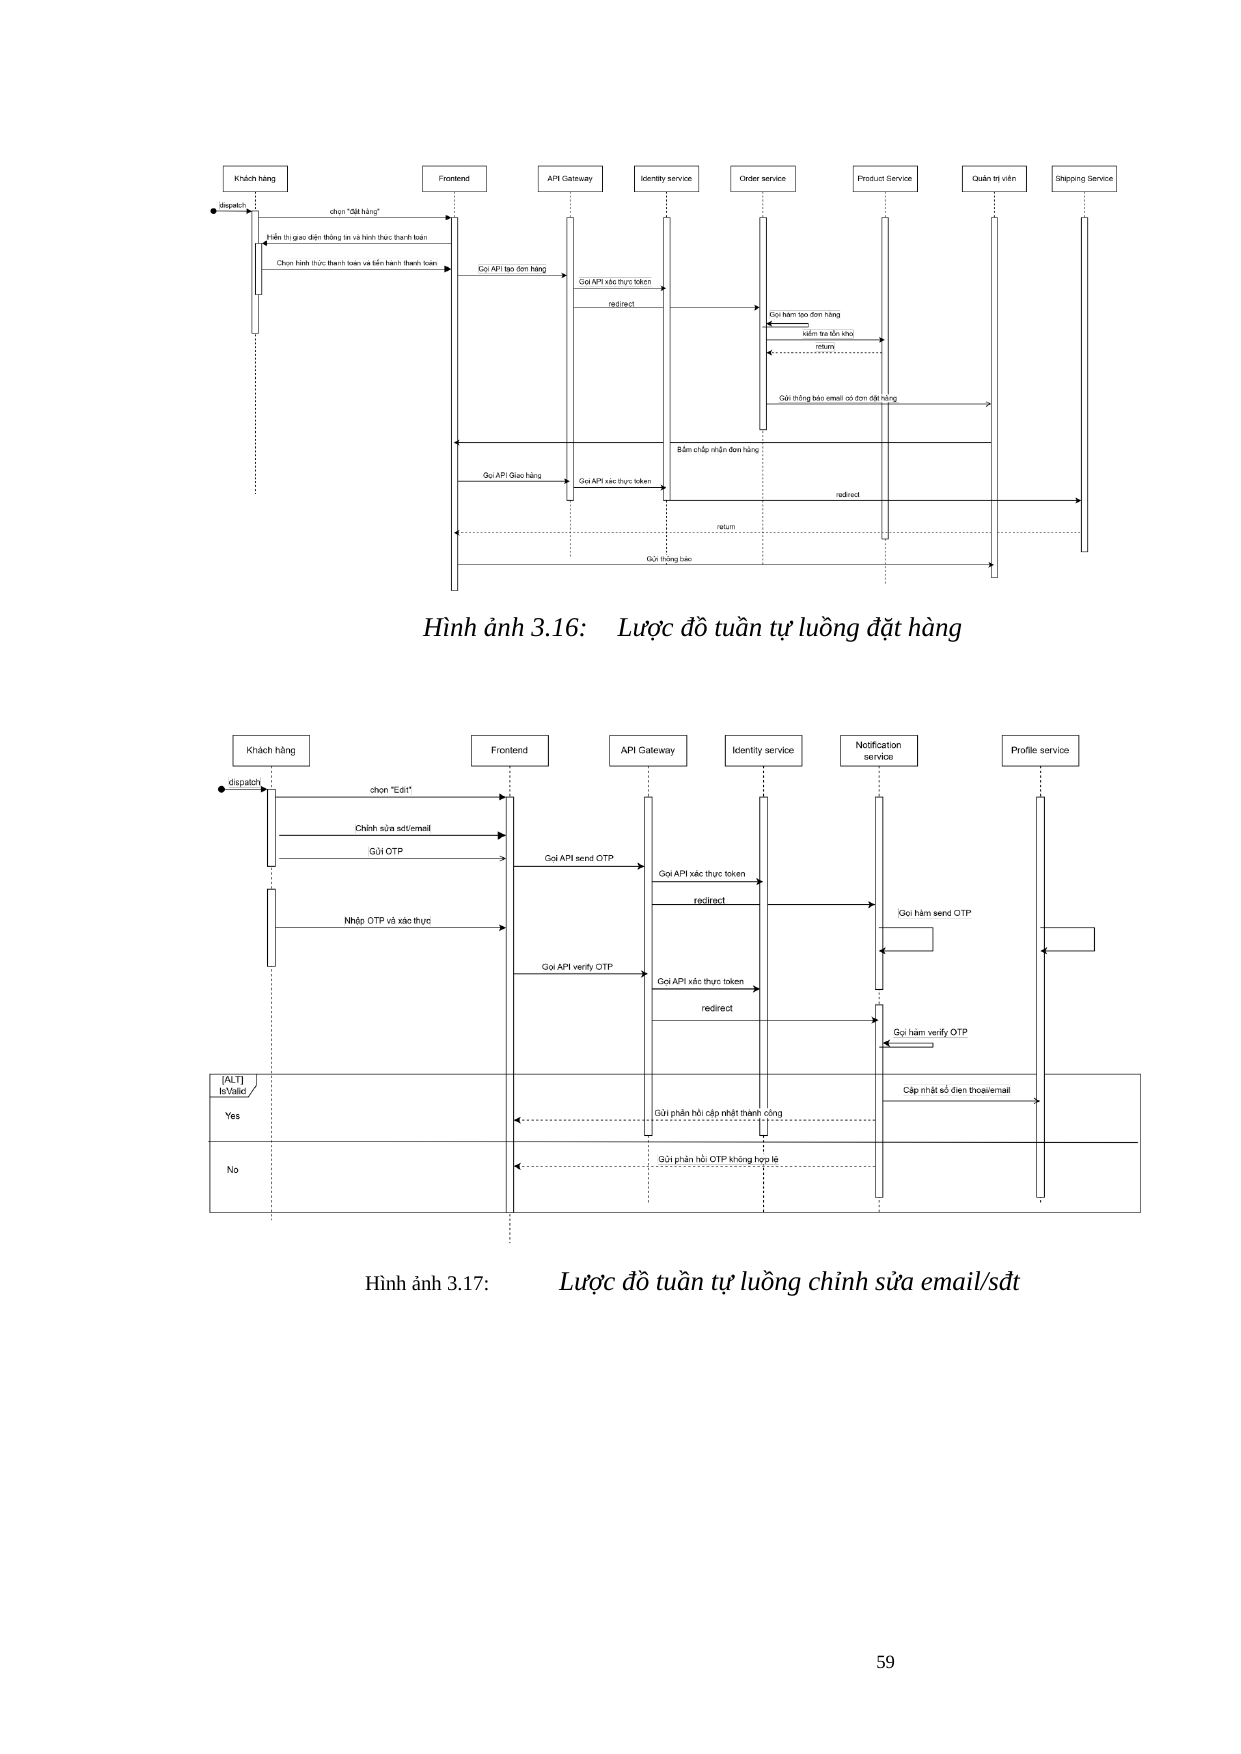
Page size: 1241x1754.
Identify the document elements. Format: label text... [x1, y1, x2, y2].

text Lược đồ tuần tự luồng chỉnh sửa email/sđt [157, 1265, 1228, 1296]
picture [200, 727, 1148, 1251]
text Lược đồ tuần tự luồng đặt hàng [157, 611, 1228, 642]
picture [200, 159, 1123, 597]
